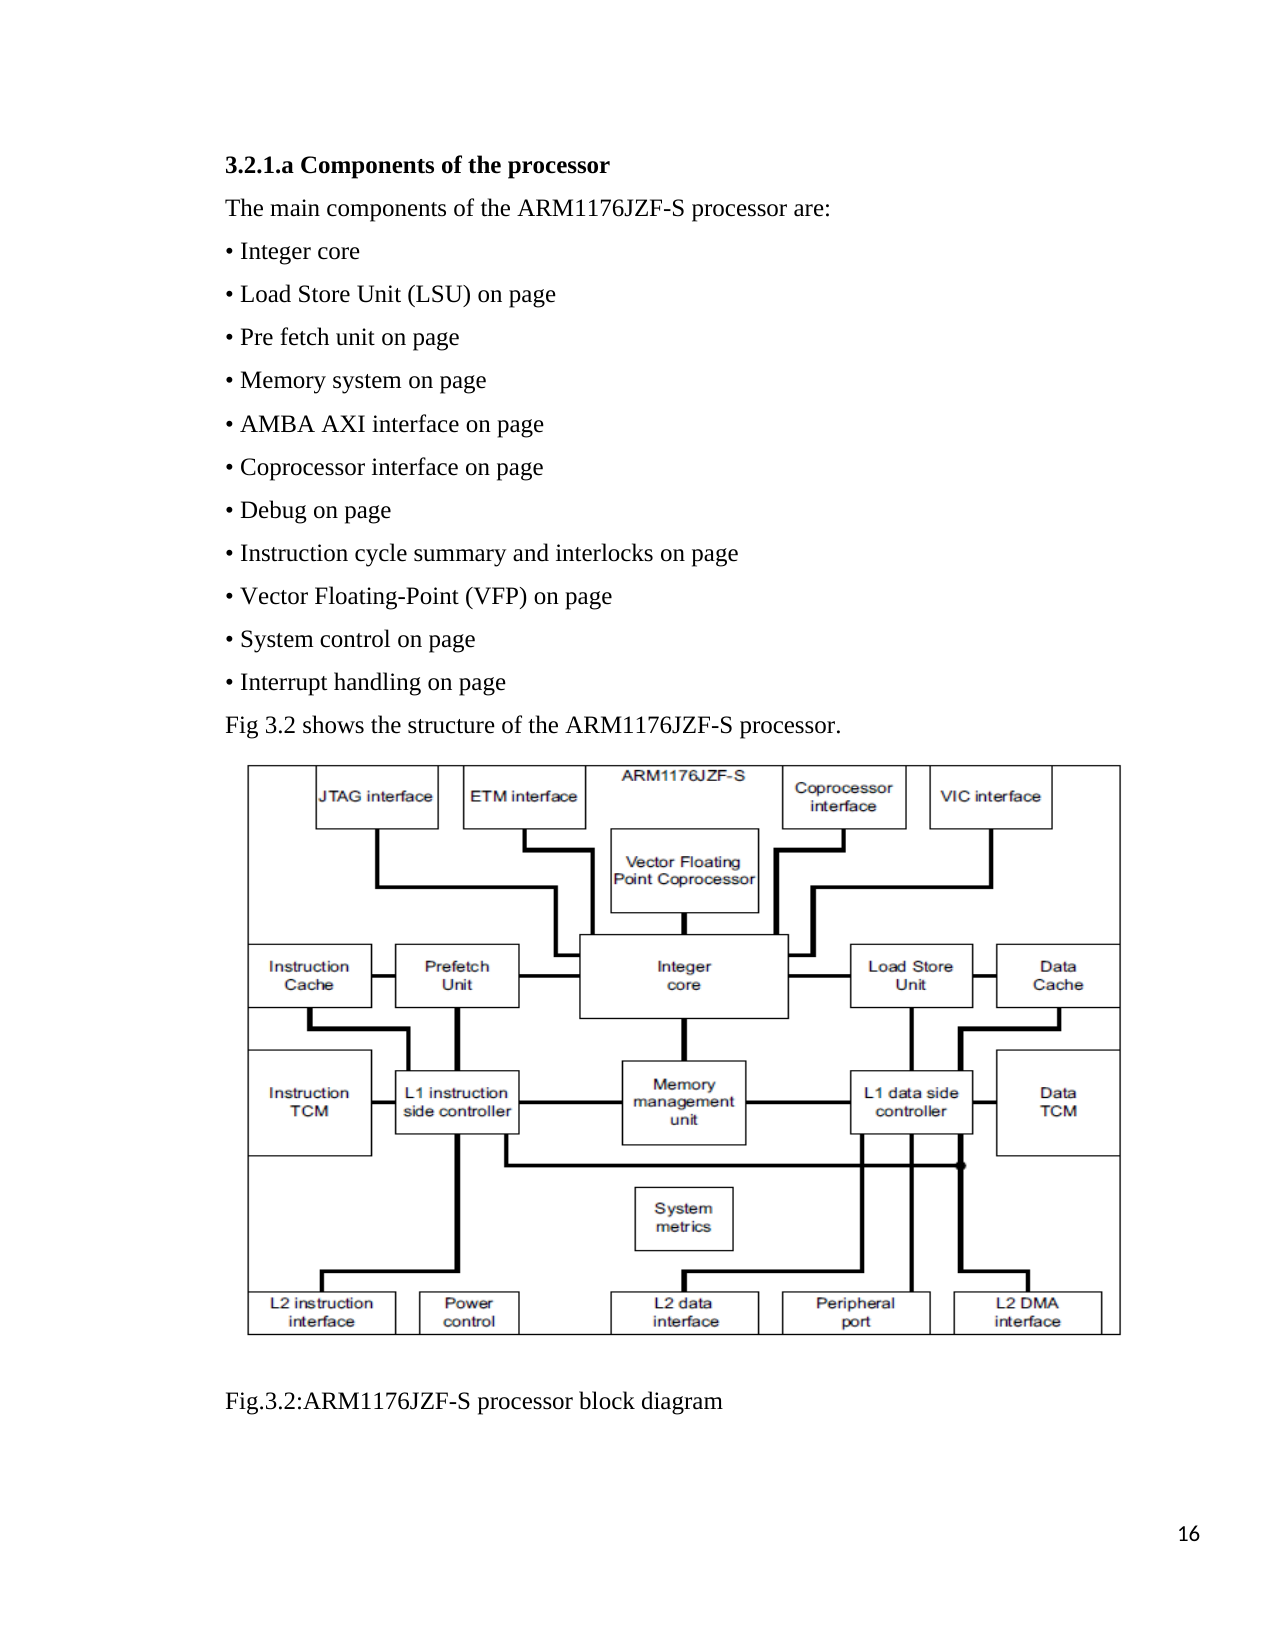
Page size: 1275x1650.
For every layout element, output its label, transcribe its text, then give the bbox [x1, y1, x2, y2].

text • System control on page [225, 624, 1200, 653]
text • Vector Floating-Point (VFP) on page [225, 581, 1200, 610]
text • Load Store Unit (LSU) on page [225, 279, 1200, 308]
text • Pre fetch unit on page [225, 322, 1200, 351]
picture [225, 753, 1182, 1351]
text • Memory system on page [225, 366, 1200, 394]
text • Debug on page [225, 495, 1200, 524]
text The main components of the ARM1176JZF-S processor are: [225, 193, 1200, 222]
text • Interrupt handling on page [225, 667, 1200, 696]
text 3.2.1.a Components of the processor [225, 150, 1200, 179]
text Fig 3.2 shows the structure of the ARM1176JZF-S processor. [225, 711, 1200, 739]
text Fig.3.2:ARM1176JZF-S processor block diagram [225, 1386, 1200, 1414]
text • Integer core [225, 236, 1200, 265]
text • Coprocessor interface on page [225, 452, 1200, 481]
text • Instruction cycle summary and interlocks on page [225, 538, 1200, 567]
text • AMBA AXI interface on page [225, 409, 1200, 437]
